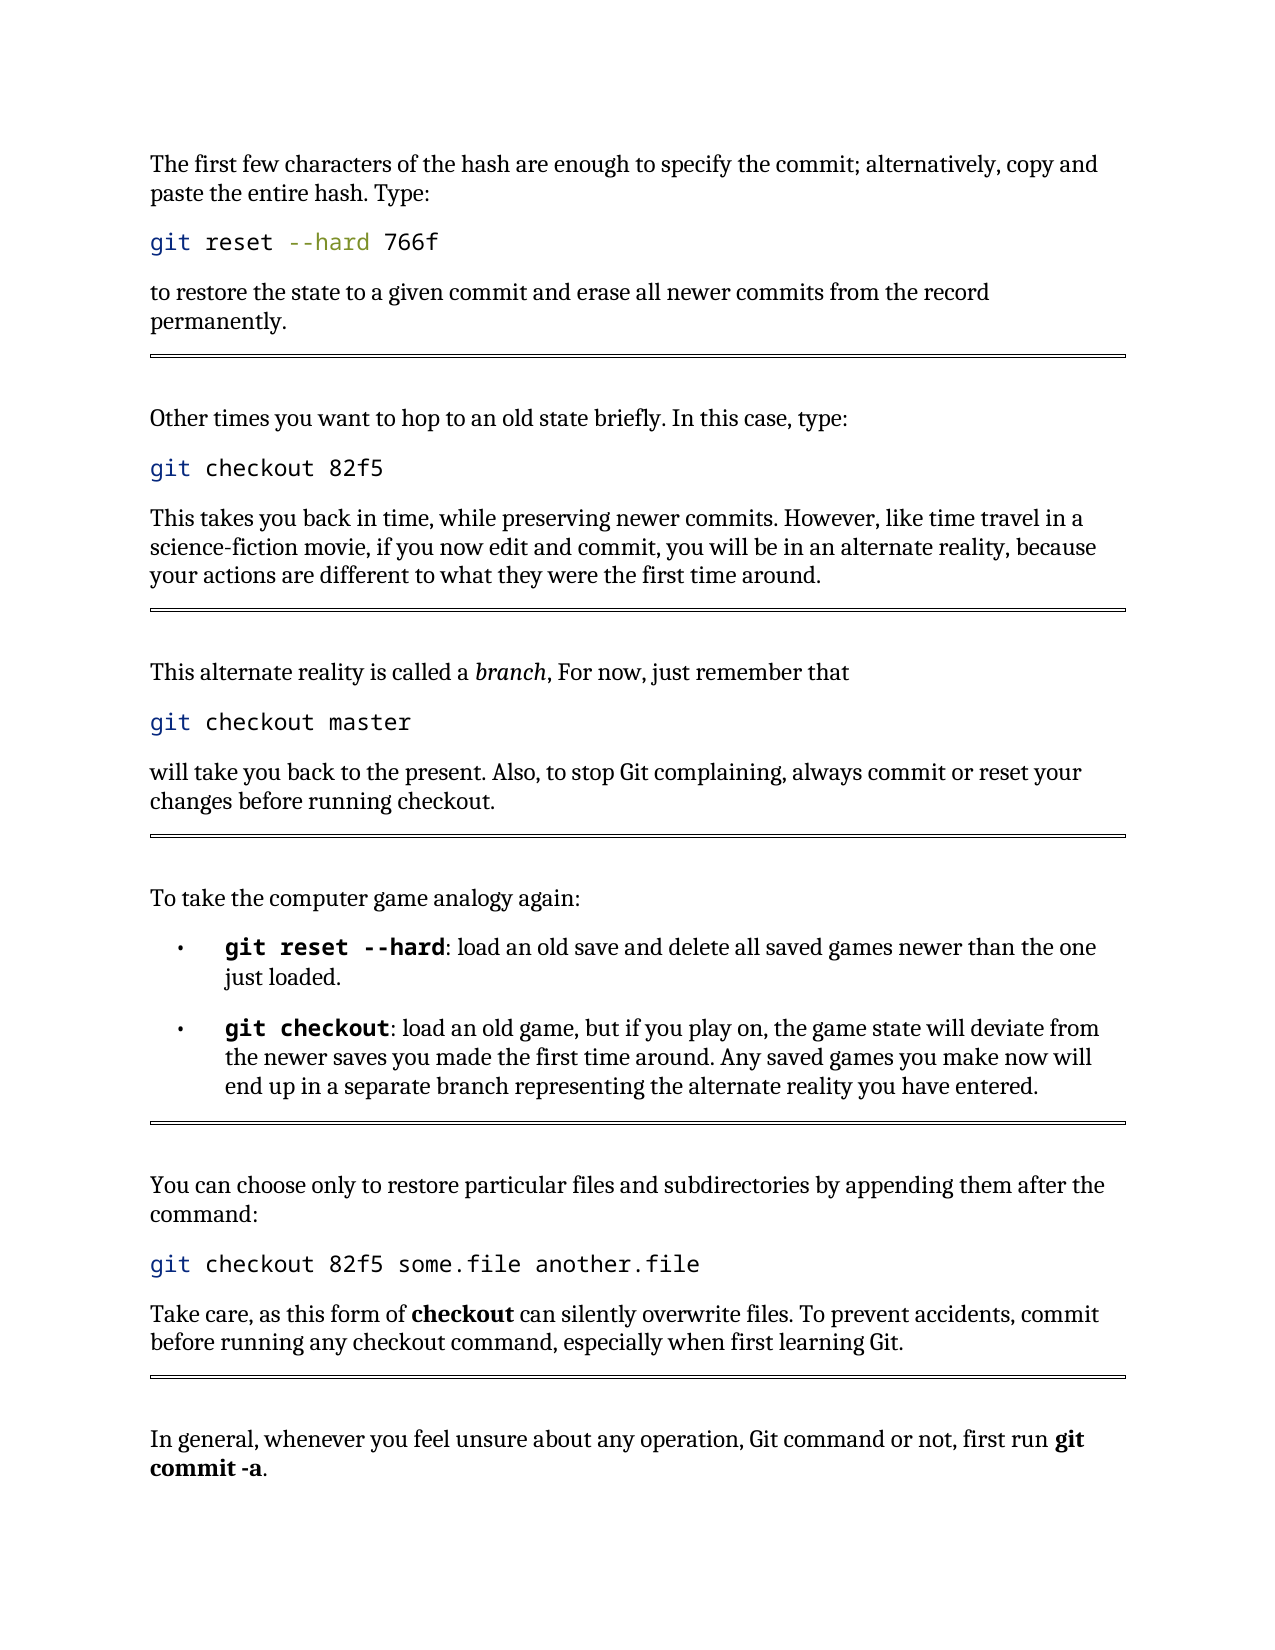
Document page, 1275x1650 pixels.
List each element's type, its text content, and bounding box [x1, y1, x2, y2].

text The first few characters of the hash are enough to specify the commit; alternatively, copy and paste the entire hash. Type: [150, 150, 1125, 207]
text In general, whenever you feel unsure about any operation, Git command or not, first run git commit -a. [150, 1425, 1125, 1483]
text This alternate reality is called a branch, For now, just remember that [150, 658, 1125, 687]
list git checkout: load an old game, but if you play on, the game state will deviate from the newer saves you made the first time around. Any saved games you make now will end up in a separate branch representing the alternate reality you have entered. [175, 1012, 1125, 1101]
list git reset --hard: load an old save and delete all saved games newer than the one just loaded. [175, 931, 1125, 991]
text git checkout master [150, 706, 1125, 737]
text will take you back to the present. Also, to stop Git complaining, always commit or reset your changes before running checkout. [150, 758, 1125, 815]
text Other times you want to hop to an old state briefly. In this case, type: [150, 404, 1125, 433]
text This takes you back in time, while preserving newer commits. However, like time travel in a science-fiction movie, if you now edit and commit, you will be in an alternate reality, because your actions are different to what they were the first time around. [150, 504, 1125, 590]
text git checkout 82f5 some.file another.file [150, 1247, 1125, 1279]
text Take care, as this form of checkout can silently overwrite files. To prevent accidents, commit before running any checkout command, especially when first learning Git. [150, 1299, 1125, 1357]
text git reset --hard 766f [150, 226, 1125, 257]
text git checkout 82f5 [150, 452, 1125, 483]
text to restore the state to a given commit and erase all newer commits from the record permanently. [150, 278, 1125, 336]
text You can choose only to restore particular files and subdirectories by appending them after the command: [150, 1171, 1125, 1229]
text To take the computer game analogy again: [150, 884, 1125, 912]
